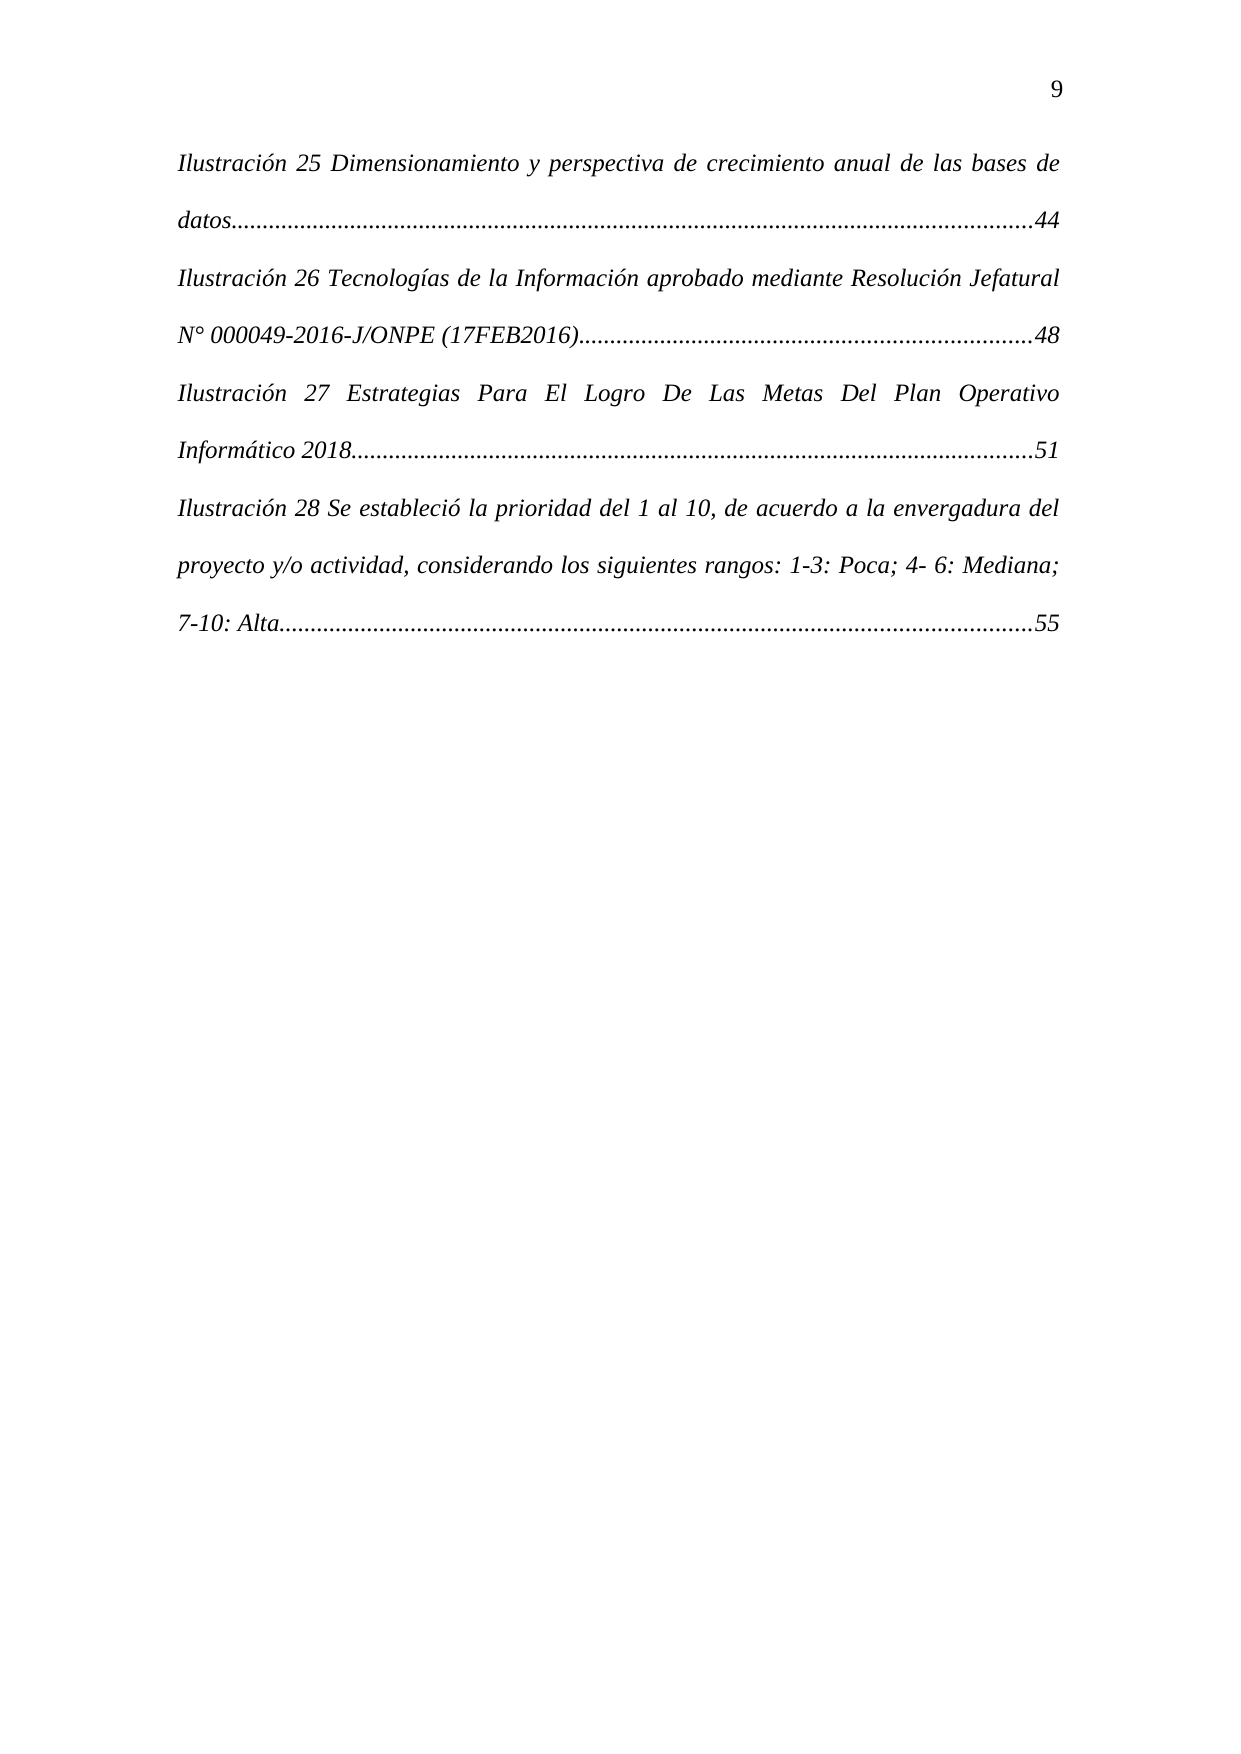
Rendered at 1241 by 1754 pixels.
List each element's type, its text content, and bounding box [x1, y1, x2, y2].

text Ilustración 26 Tecnologías de la Información aprobado mediante Resolución Jefatural N° 000049-2016-J/ONPE (17FEB2016). 48 [177, 263, 1063, 349]
text Ilustración 27 Estrategias Para El Logro De Las Metas Del Plan Operativo Informático 2018 51 [177, 378, 1063, 464]
text Ilustración 28 Se estableció la prioridad del 1 al 10, de acuerdo a la envergadura del proyecto y/o actividad, considerando los siguientes rangos: 1-3: Poca; 4- 6: Mediana; 7-10: Alta 55 [177, 493, 1063, 636]
text Ilustración 25 Dimensionamiento y perspectiva de crecimiento anual de las bases de datos. 44 [177, 148, 1063, 234]
